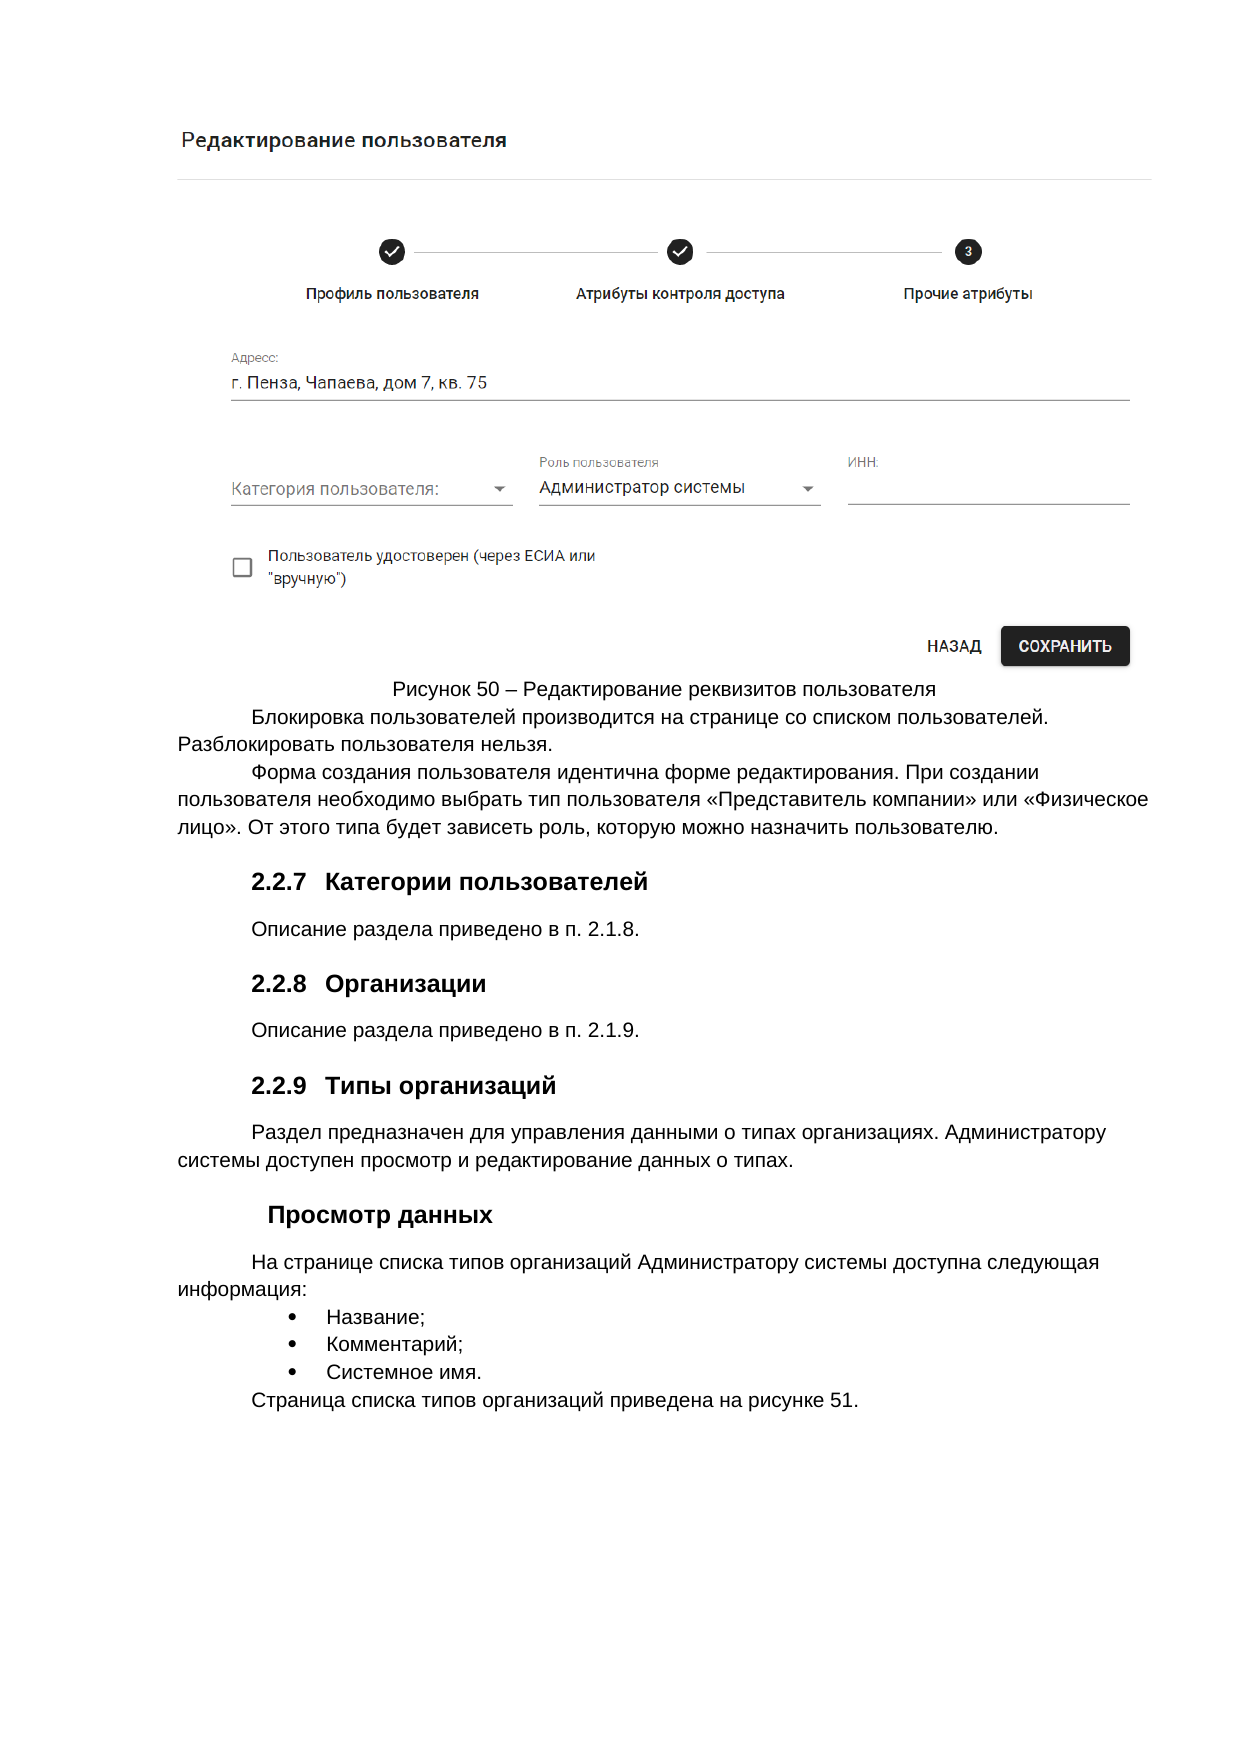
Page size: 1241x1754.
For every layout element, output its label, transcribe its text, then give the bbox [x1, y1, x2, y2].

list На странице списка типов организаций Администратору системы доступна следующая информация: [177, 1249, 1152, 1301]
list Комментарий; [288, 1332, 1152, 1356]
list Форма создания пользователя идентична форме редактирования. При создании пользователя необходимо выбрать тип пользователя «Представитель компании» или «Физическое лицо». От этого типа будет зависеть роль, которую можно назначить пользователю. [177, 759, 1152, 838]
list Описание раздела приведено в п. 2.1.9. [177, 1018, 1152, 1042]
list Страница списка типов организаций приведена на рисунке 51. [177, 1387, 1152, 1411]
picture [177, 118, 1152, 674]
subtitle Категории пользователей [251, 867, 1152, 896]
text Рисунок 50 – Редактирование реквизитов пользователя [177, 677, 1152, 701]
subtitle Просмотр данных [267, 1200, 1152, 1229]
list Название; [288, 1304, 1152, 1329]
list Блокировка пользователей производится на странице со списком пользователей. Разблокировать пользователя нельзя. [177, 704, 1152, 756]
list Системное имя. [288, 1360, 1152, 1384]
subtitle Типы организаций [251, 1071, 1152, 1099]
subtitle Организации [251, 969, 1152, 998]
list Описание раздела приведено в п. 2.1.8. [177, 916, 1152, 940]
list Раздел предназначен для управления данными о типах организациях. Администратору системы доступен просмотр и редактирование данных о типах. [177, 1120, 1152, 1172]
